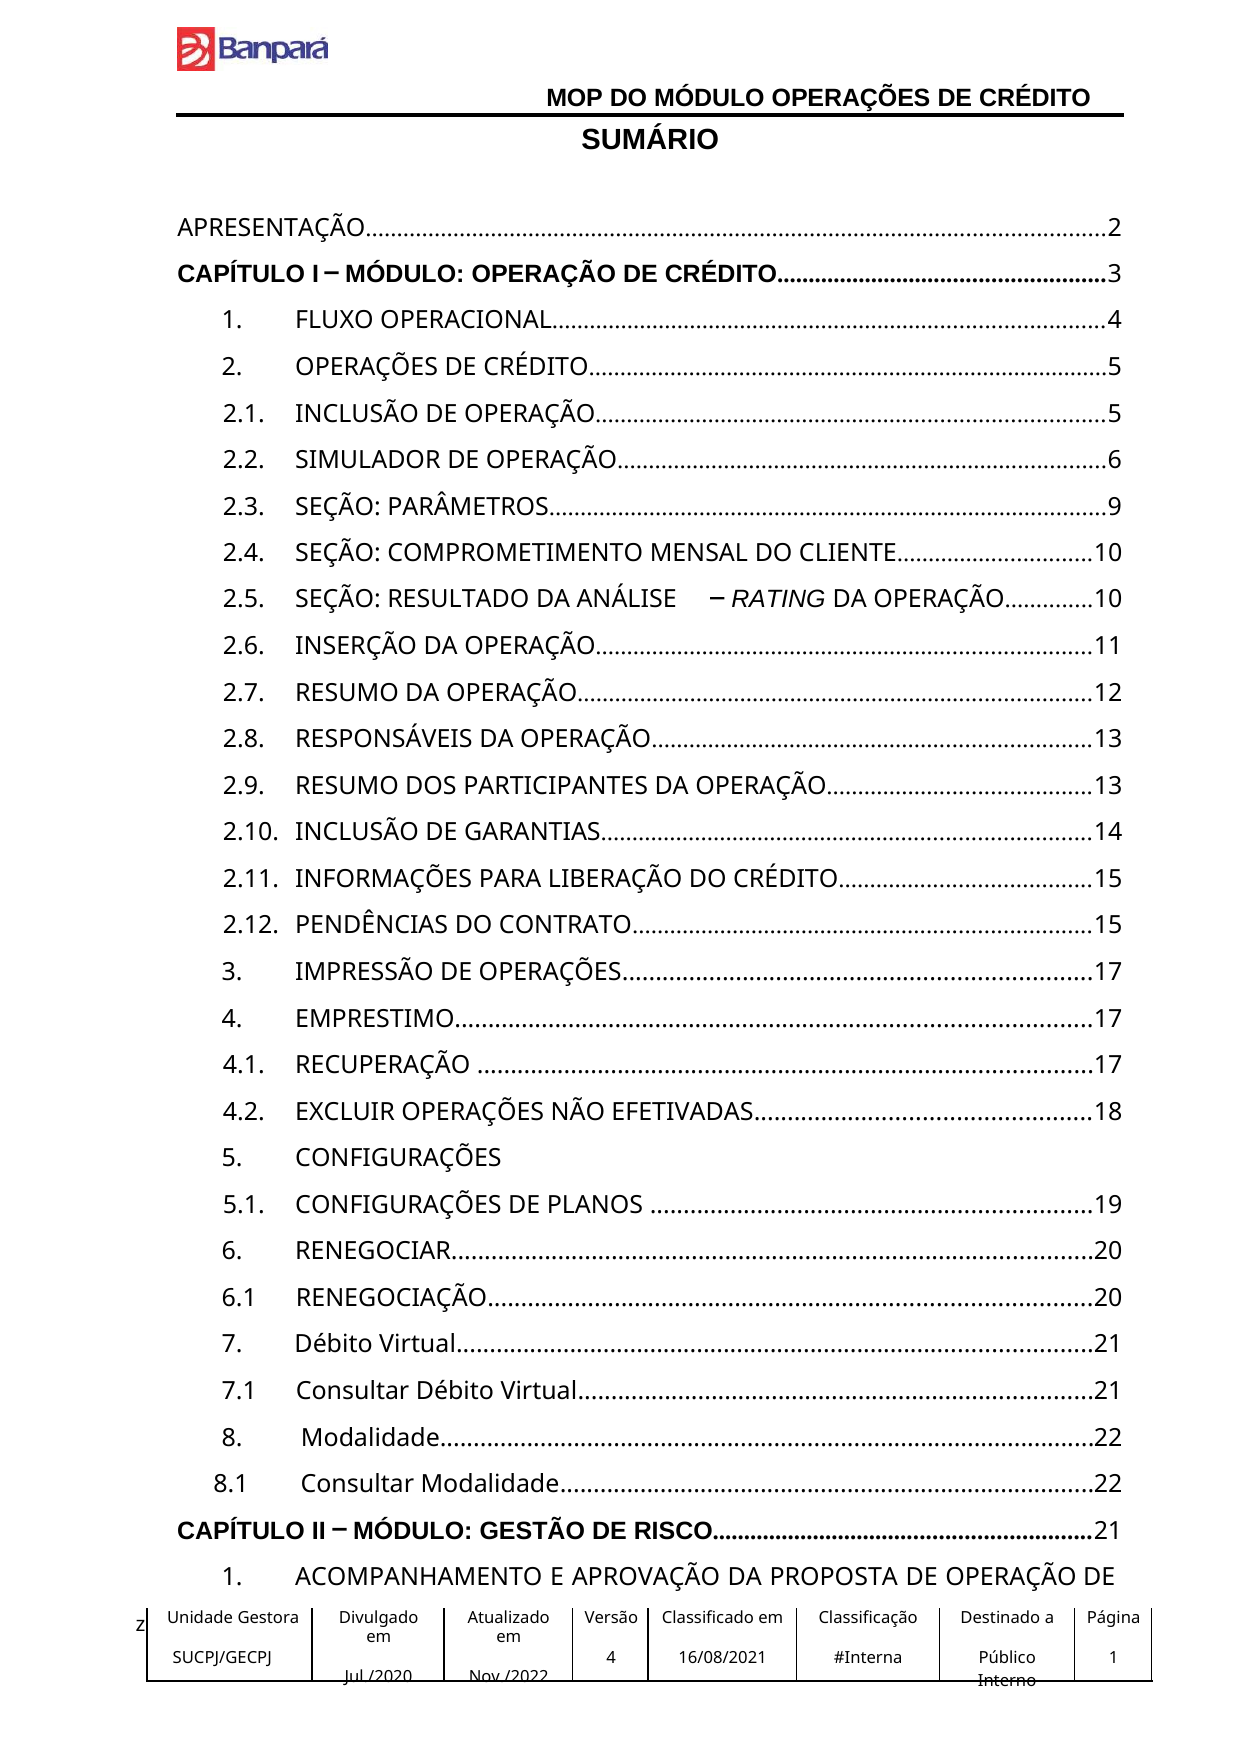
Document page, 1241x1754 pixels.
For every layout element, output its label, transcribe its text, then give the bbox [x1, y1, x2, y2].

picture [177, 27, 328, 71]
subtitle SUMÁRIO [195, 122, 1105, 156]
